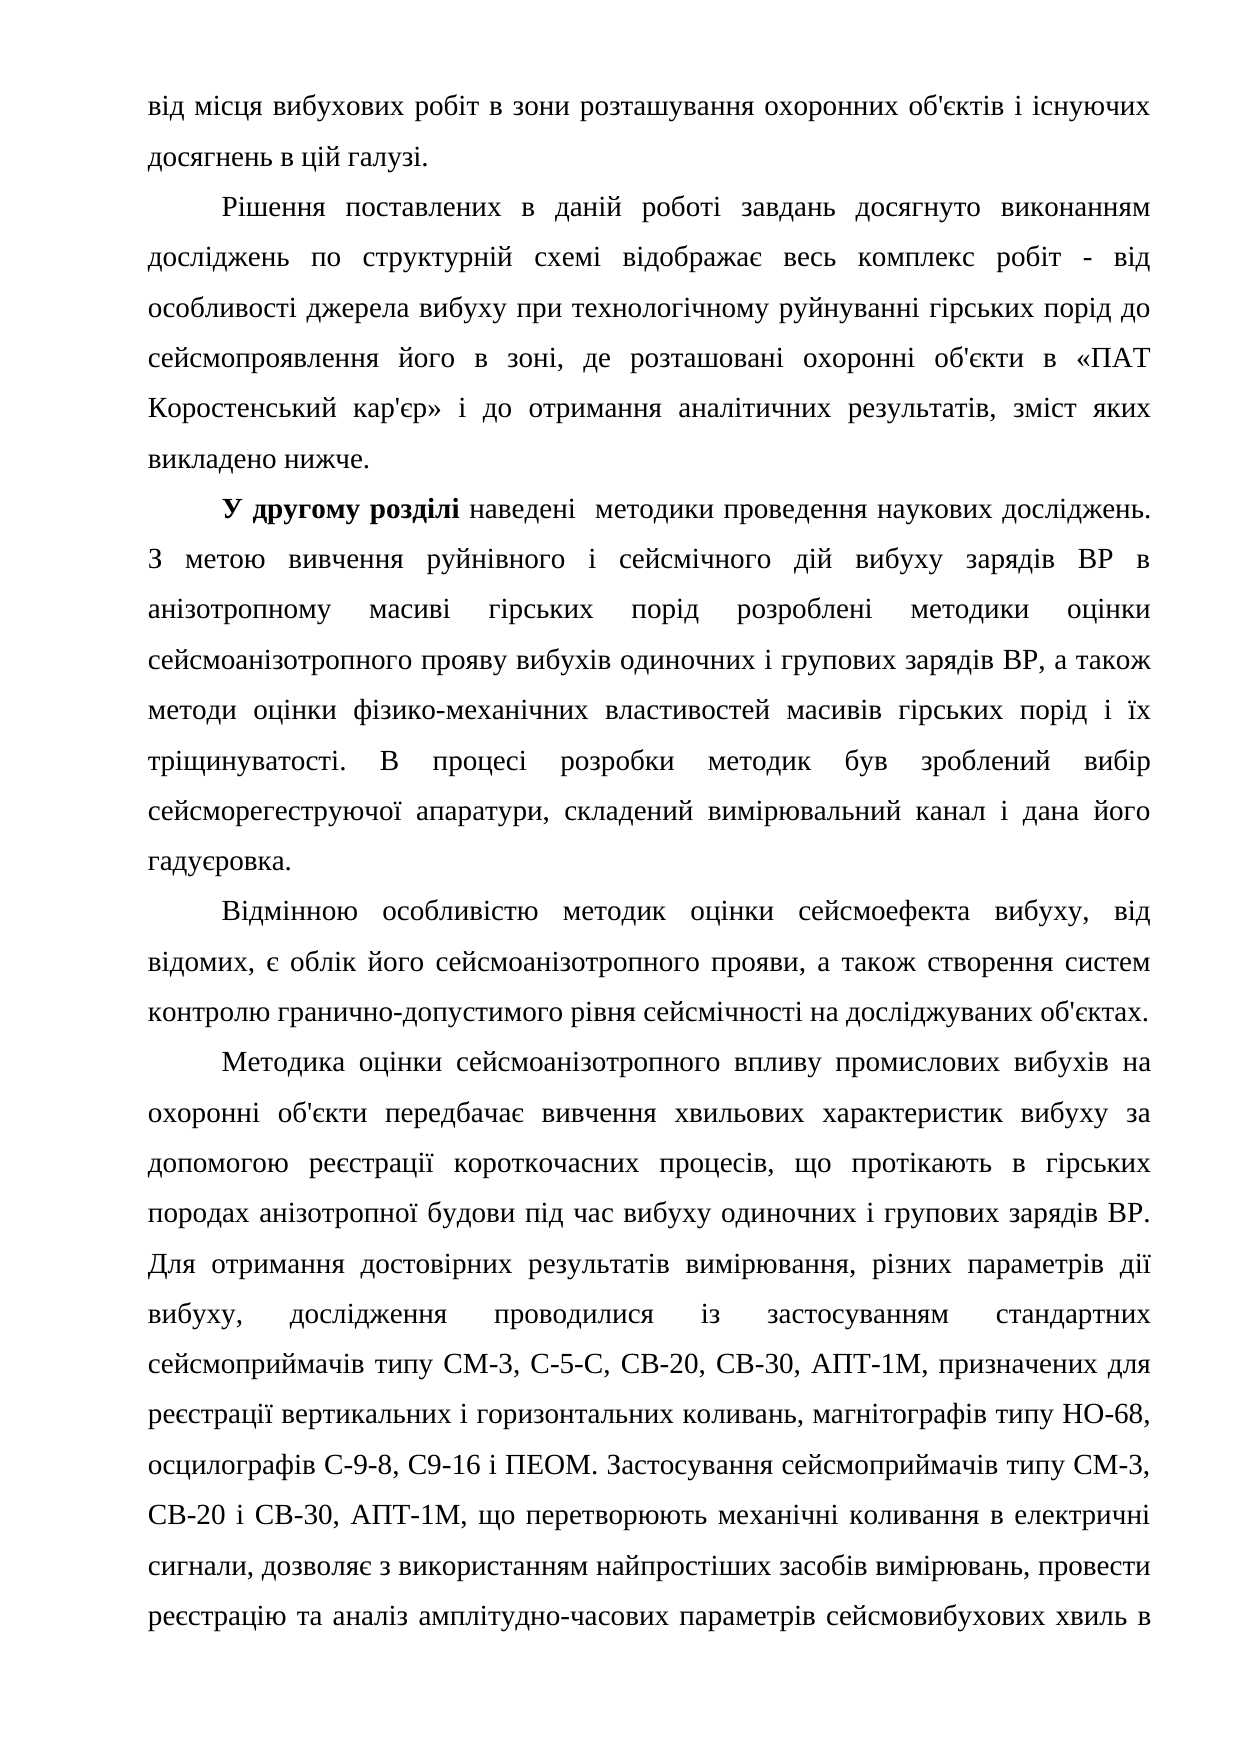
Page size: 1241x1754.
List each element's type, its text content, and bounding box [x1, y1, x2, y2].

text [148, 1044, 1152, 1631]
text Рішення поставлених в даній роботі завдань досягнуто виконанням досліджень по структурній схемі відображає весь комплекс робіт - від особливості джерела вибуху при технологічному руйнуванні гірських порід до сейсмопроявлення його в зоні, де розташовані охоронні об'єкти в «ПАТ Коростенський кар'єр» і до отримання аналітичних результатів, зміст яких викладено нижче. [148, 189, 1152, 474]
text У другому розділі наведені методики проведення наукових досліджень. З метою вивчення руйнівного і сейсмічного дій вибуху зарядів ВР в анізотропному масиві гірських порід розроблені методики оцінки сейсмоанізотропного прояву вибухів одиночних і групових зарядів ВР, а також методи оцінки фізико-механічних властивостей масивів гірських порід і їх тріщинуватості. В процесі розробки методик був зроблений вибір сейсморегеструючої апаратури, складений вимірювальний канал і дана його гадуєровка. [148, 491, 1152, 877]
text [148, 88, 1152, 172]
text Відмінною особливістю методик оцінки сейсмоефекта вибуху, від відомих, є облік його сейсмоанізотропного прояви, а також створення систем контролю гранично-допустимого рівня сейсмічності на досліджуваних об'єктах. [148, 893, 1152, 1028]
